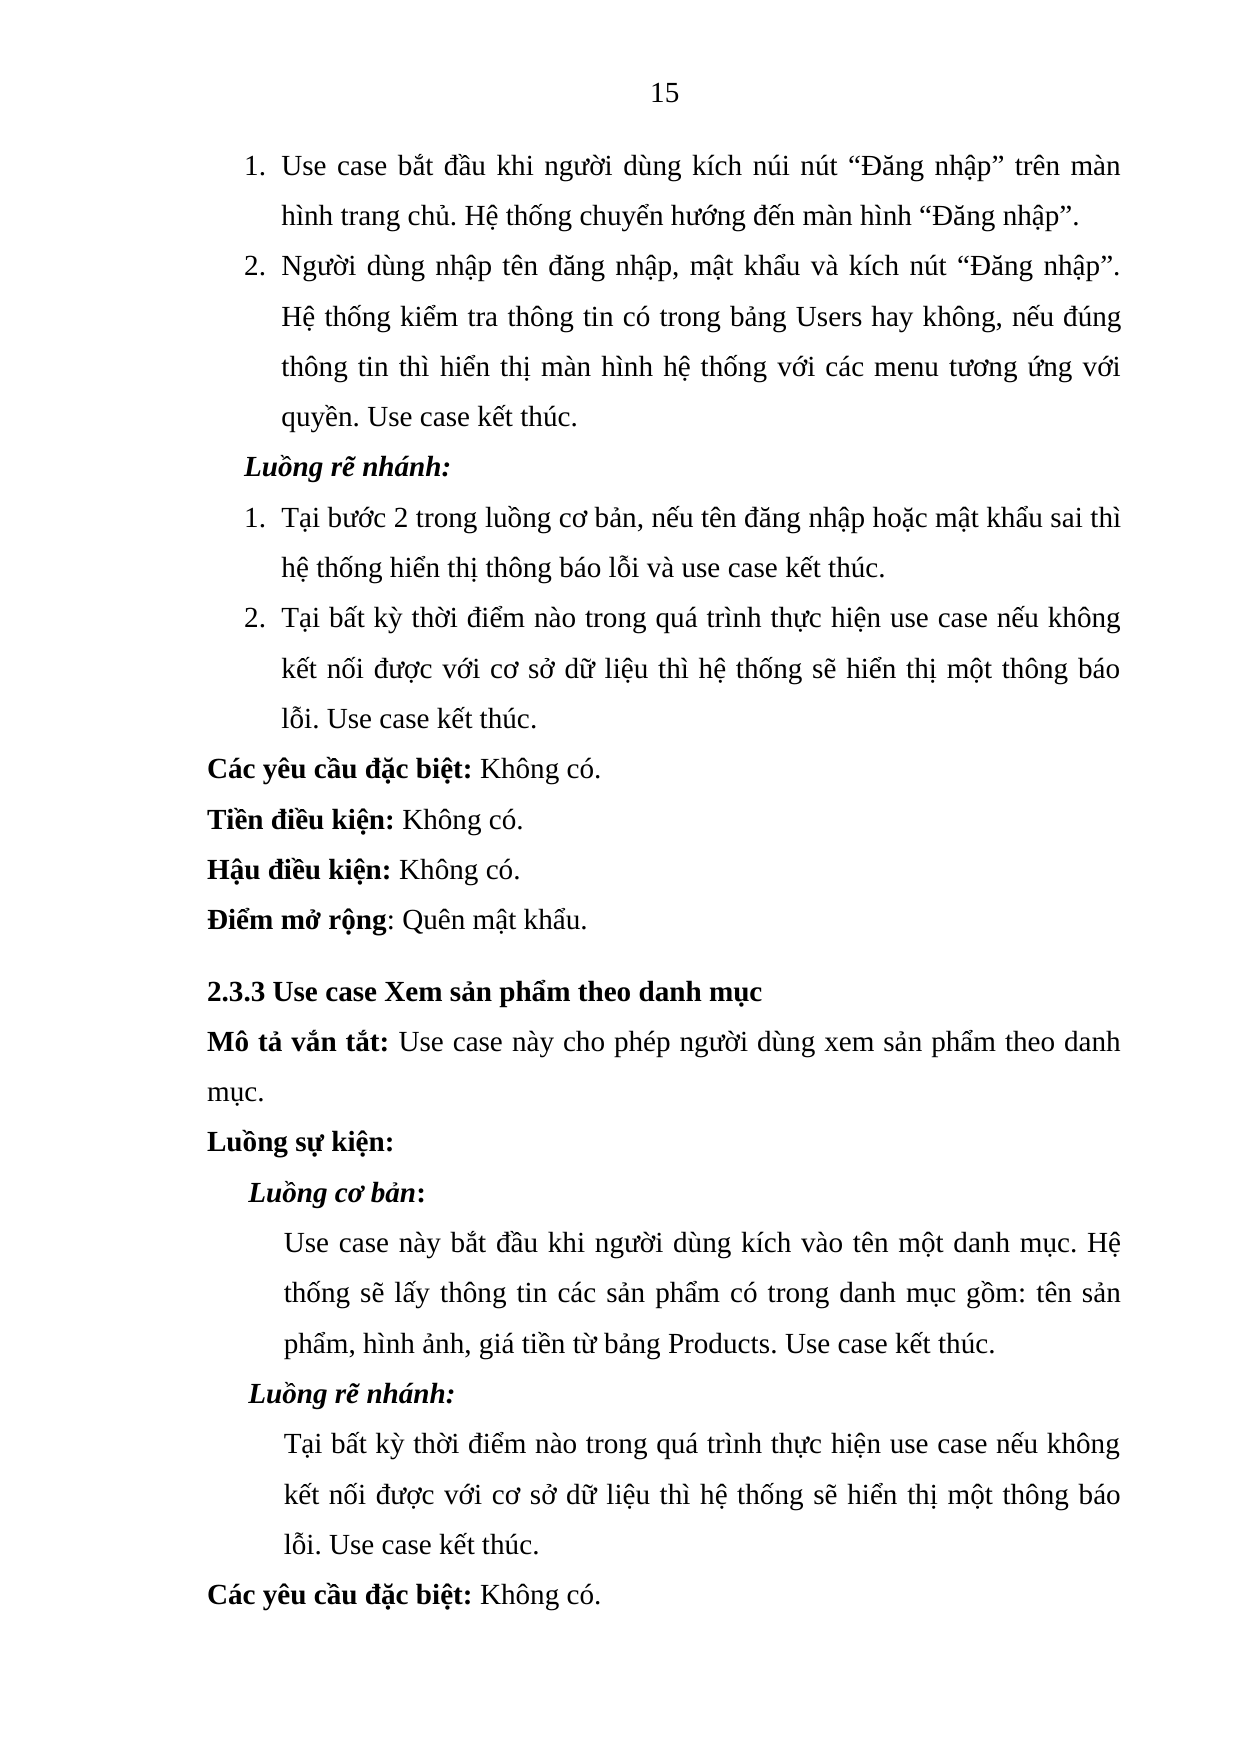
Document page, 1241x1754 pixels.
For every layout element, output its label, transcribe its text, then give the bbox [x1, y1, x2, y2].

text Luồng rẽ nhánh: [248, 1376, 1122, 1410]
text Hậu điều kiện: Không có. [207, 852, 1122, 886]
text Các yêu cầu đặc biệt: Không có. [207, 751, 1122, 785]
subtitle Use case Xem sản phẩm theo danh mục [207, 974, 1122, 1007]
list Người dùng nhập tên đăng nhập, mật khẩu và kích nút “Đăng nhập”. Hệ thống kiểm tra thông tin có trong bảng Users hay không, nếu đúng thông tin thì hiển thị màn hình hệ thống với các menu tương ứng với quyền. Use case kết thúc. [244, 248, 1122, 433]
text Tiền điều kiện: Không có. [207, 802, 1122, 835]
text Mô tả vắn tắt: Use case này cho phép người dùng xem sản phẩm theo danh mục. [207, 1024, 1122, 1108]
text Luồng rẽ nhánh: [244, 449, 1122, 483]
text Tại bất kỳ thời điểm nào trong quá trình thực hiện use case nếu không kết nối được với cơ sở dữ liệu thì hệ thống sẽ hiển thị một thông báo lỗi. Use case kết thúc. [283, 1426, 1122, 1561]
list Tại bước 2 trong luồng cơ bản, nếu tên đăng nhập hoặc mật khẩu sai thì hệ thống hiển thị thông báo lỗi và use case kết thúc. [244, 500, 1122, 584]
text Use case này bắt đầu khi người dùng kích vào tên một danh mục. Hệ thống sẽ lấy thông tin các sản phẩm có trong danh mục gồm: tên sản phẩm, hình ảnh, giá tiền từ bảng Products. Use case kết thúc. [283, 1225, 1122, 1359]
text Điểm mở rộng: Quên mật khẩu. [207, 902, 1122, 936]
text Luồng cơ bản: [248, 1175, 1122, 1208]
text Các yêu cầu đặc biệt: Không có. [207, 1577, 1122, 1611]
text Luồng sự kiện: [207, 1124, 1122, 1158]
list Tại bất kỳ thời điểm nào trong quá trình thực hiện use case nếu không kết nối được với cơ sở dữ liệu thì hệ thống sẽ hiển thị một thông báo lỗi. Use case kết thúc. [244, 601, 1122, 735]
list Use case bắt đầu khi người dùng kích núi nút “Đăng nhập” trên màn hình trang chủ. Hệ thống chuyển hướng đến màn hình “Đăng nhập”. [244, 148, 1122, 232]
